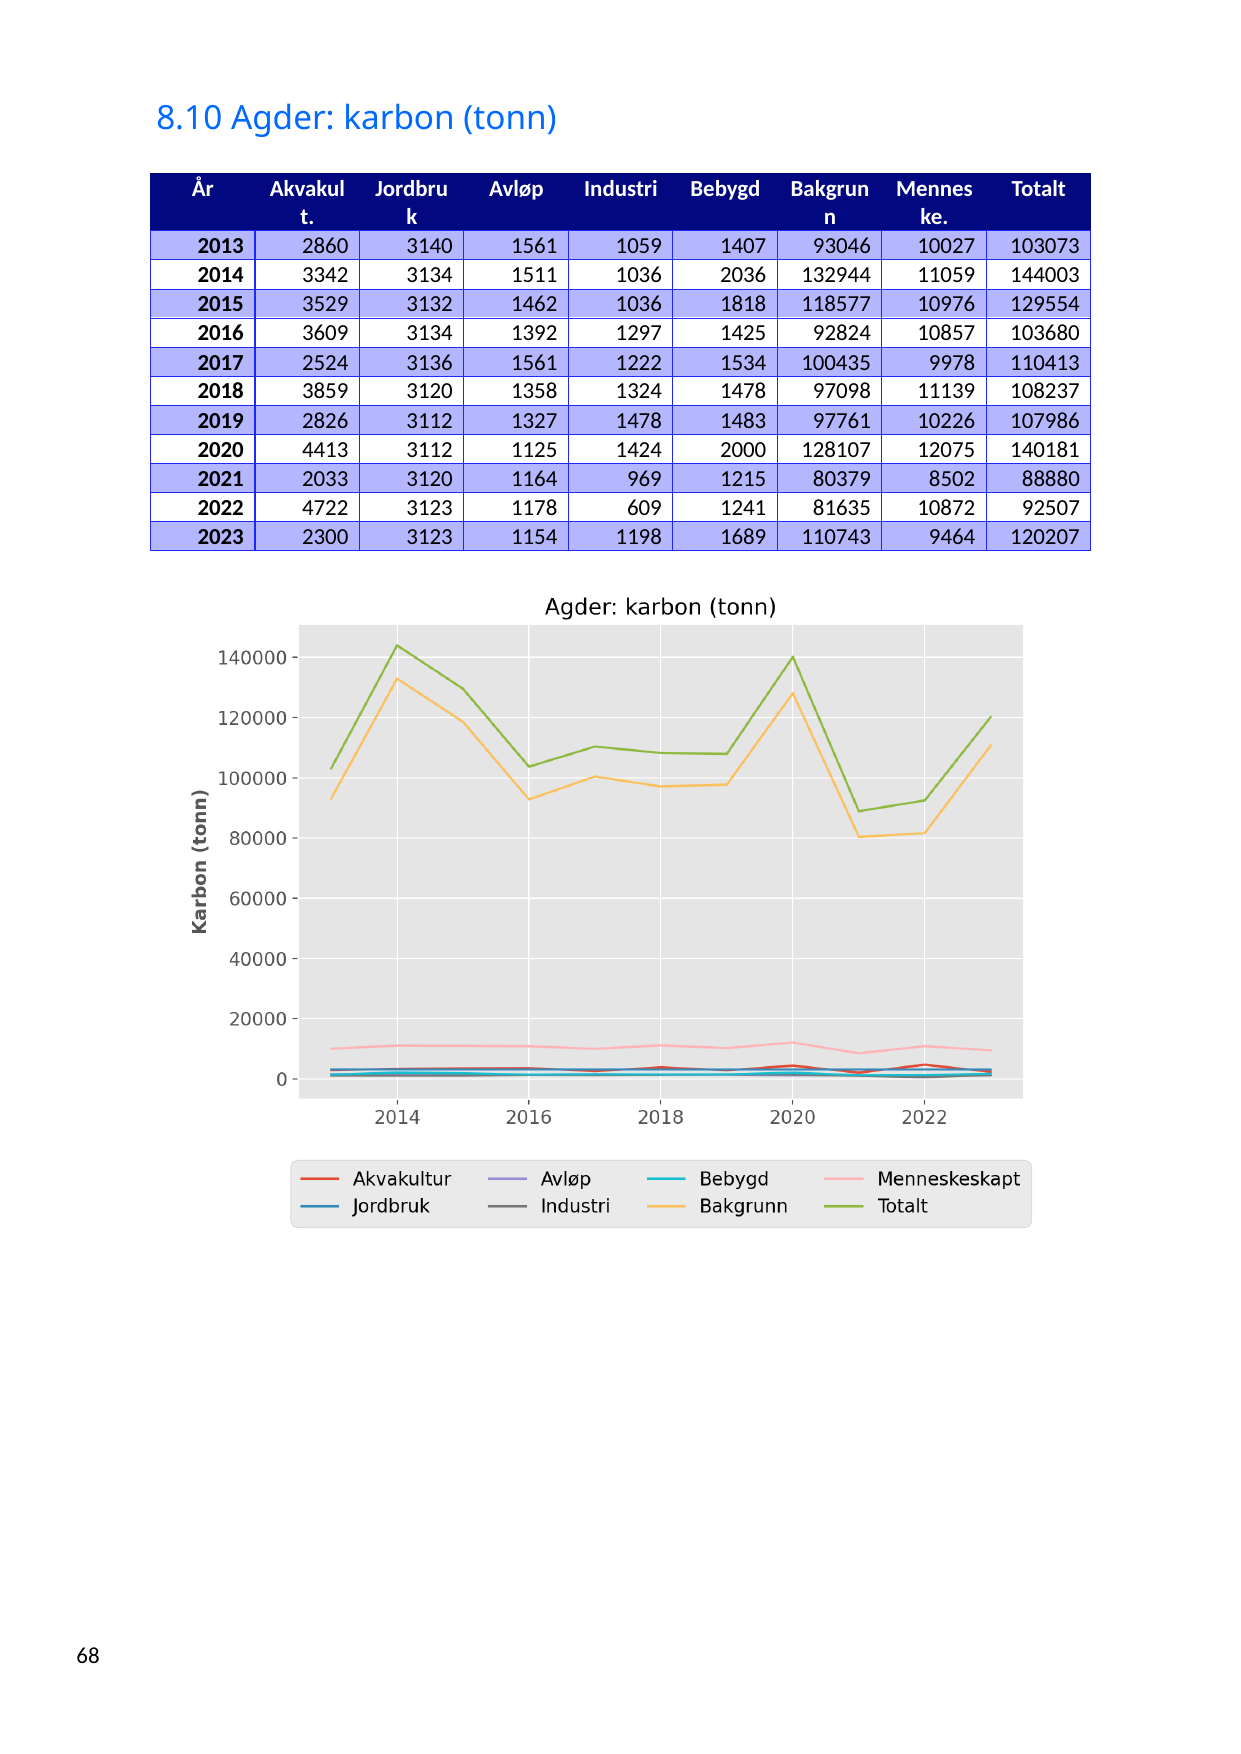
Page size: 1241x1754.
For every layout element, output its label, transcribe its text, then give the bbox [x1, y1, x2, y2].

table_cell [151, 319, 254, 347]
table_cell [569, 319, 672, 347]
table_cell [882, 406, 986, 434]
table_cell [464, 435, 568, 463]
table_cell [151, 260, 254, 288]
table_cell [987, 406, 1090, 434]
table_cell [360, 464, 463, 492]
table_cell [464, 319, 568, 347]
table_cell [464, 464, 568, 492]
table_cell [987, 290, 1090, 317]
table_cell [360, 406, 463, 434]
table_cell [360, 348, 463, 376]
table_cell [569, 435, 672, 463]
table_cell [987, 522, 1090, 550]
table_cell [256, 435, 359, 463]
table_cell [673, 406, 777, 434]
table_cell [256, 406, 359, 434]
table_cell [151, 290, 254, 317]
subtitle Agder: karbon (tonn) [156, 94, 1090, 139]
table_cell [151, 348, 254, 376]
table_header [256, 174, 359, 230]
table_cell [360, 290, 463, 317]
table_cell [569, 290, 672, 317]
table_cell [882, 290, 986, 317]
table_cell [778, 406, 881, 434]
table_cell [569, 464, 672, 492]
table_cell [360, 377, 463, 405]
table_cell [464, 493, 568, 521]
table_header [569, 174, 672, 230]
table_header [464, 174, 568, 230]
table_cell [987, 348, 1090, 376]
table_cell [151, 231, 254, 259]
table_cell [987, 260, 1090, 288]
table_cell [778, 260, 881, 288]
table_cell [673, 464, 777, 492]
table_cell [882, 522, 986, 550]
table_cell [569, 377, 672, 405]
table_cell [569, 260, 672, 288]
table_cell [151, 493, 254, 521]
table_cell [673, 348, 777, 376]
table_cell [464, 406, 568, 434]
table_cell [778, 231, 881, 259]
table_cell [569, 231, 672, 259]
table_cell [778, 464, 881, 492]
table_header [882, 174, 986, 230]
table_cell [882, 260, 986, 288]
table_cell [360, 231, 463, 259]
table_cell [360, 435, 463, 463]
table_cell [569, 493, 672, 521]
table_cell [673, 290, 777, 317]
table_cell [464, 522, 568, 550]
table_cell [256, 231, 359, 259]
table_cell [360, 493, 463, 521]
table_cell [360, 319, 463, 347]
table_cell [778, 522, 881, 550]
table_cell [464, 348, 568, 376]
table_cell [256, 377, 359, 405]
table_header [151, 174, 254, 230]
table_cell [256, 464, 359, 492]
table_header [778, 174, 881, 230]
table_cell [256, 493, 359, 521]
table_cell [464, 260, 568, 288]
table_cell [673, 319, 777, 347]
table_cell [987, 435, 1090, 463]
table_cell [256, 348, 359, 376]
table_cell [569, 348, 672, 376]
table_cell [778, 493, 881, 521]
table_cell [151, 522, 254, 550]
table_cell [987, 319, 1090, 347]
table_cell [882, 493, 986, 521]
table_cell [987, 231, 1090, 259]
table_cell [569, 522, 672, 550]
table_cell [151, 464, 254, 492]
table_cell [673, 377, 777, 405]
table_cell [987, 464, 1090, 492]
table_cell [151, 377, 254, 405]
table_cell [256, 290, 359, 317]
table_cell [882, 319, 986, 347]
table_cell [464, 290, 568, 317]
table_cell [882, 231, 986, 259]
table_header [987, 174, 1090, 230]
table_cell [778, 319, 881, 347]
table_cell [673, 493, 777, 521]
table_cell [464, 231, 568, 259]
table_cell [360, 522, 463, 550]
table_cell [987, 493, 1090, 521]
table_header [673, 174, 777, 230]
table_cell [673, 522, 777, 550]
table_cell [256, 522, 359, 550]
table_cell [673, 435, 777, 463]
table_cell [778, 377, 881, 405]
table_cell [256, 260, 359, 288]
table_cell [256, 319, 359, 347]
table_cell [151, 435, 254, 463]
picture [177, 581, 1063, 1246]
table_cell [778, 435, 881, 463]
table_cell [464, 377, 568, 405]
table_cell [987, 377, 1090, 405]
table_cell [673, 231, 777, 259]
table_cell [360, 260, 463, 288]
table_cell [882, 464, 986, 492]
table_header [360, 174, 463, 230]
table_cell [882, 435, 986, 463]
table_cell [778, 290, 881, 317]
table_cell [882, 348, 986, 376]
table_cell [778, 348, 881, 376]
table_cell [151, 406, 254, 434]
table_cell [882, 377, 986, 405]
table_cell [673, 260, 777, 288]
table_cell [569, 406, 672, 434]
